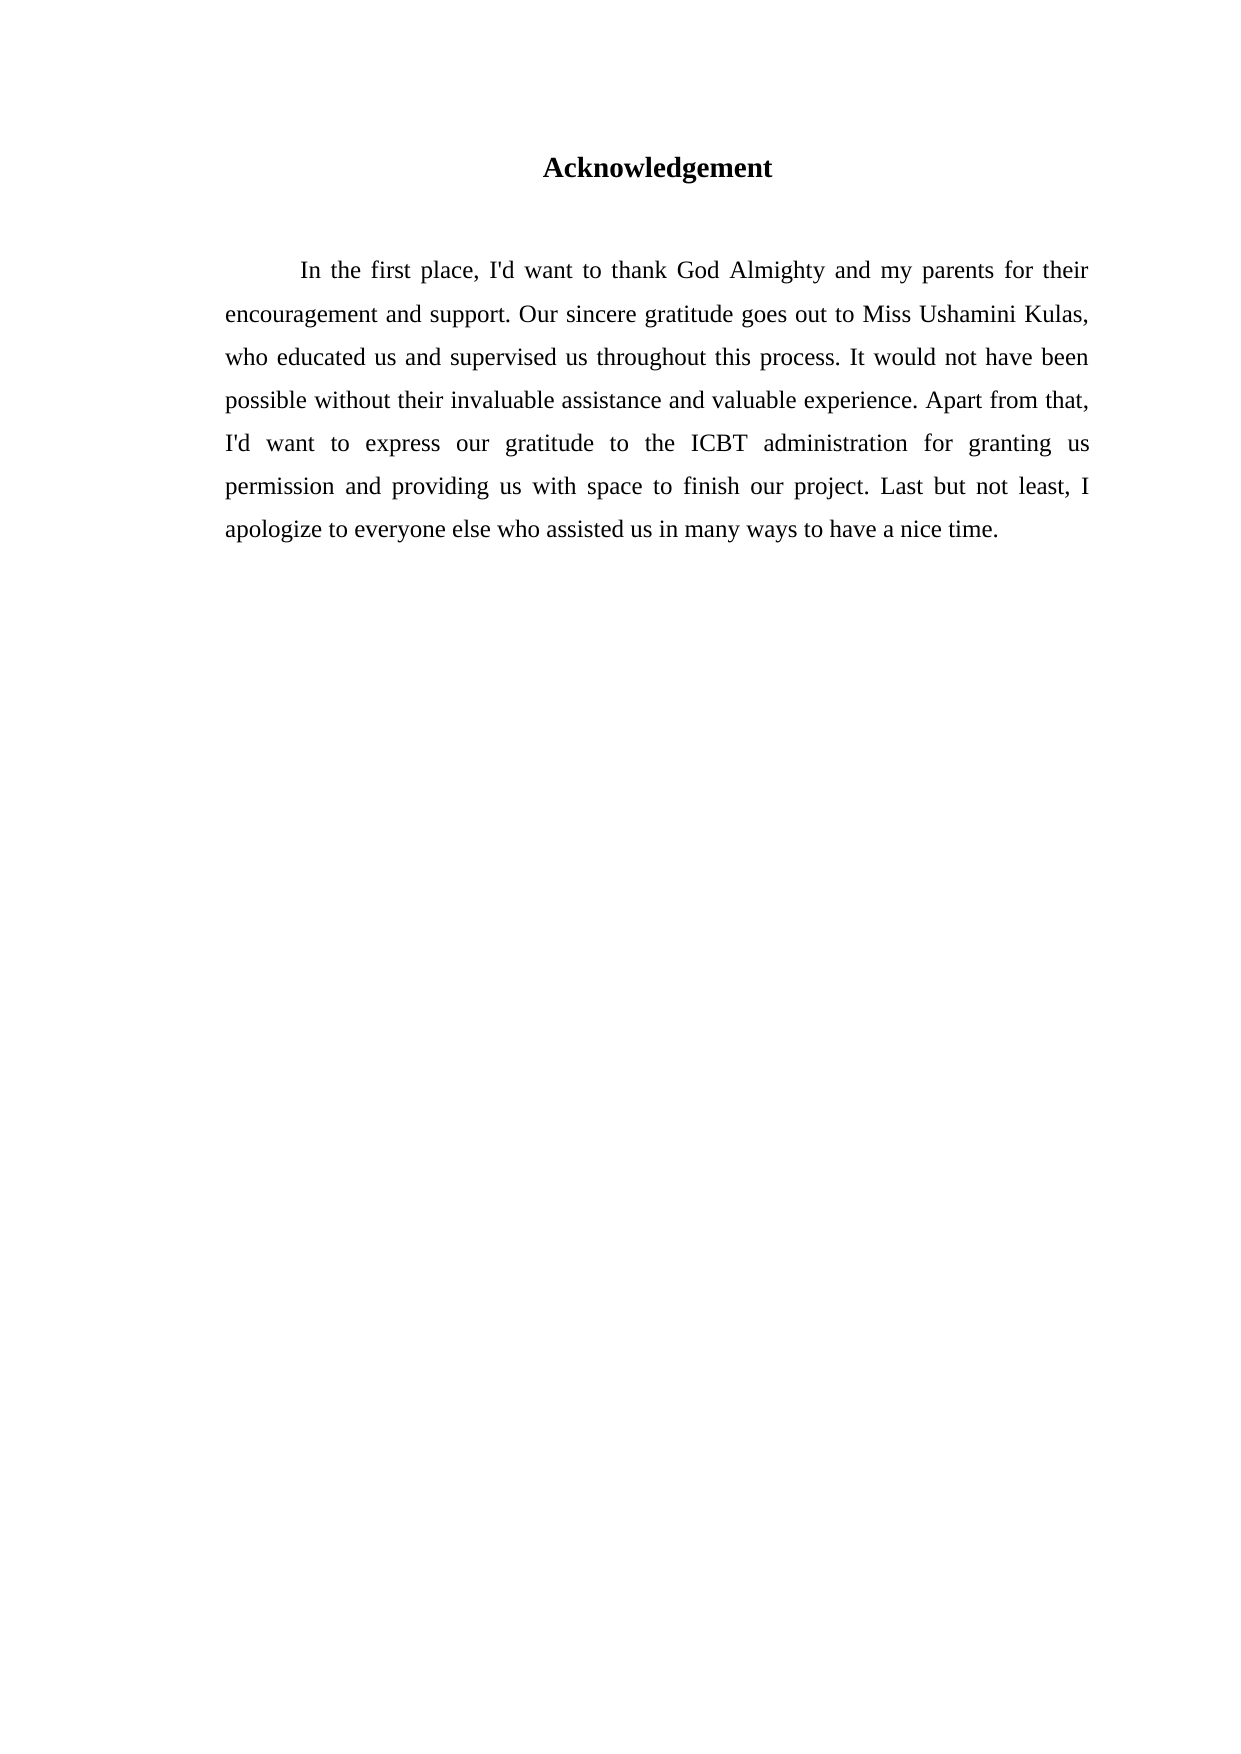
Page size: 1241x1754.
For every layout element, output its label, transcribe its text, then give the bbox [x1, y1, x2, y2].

text Acknowledgement [225, 150, 1090, 183]
text In the first place, I'd want to thank God Almighty and my parents for their encouragement and support. Our sincere gratitude goes out to Miss Ushamini Kulas, who educated us and supervised us throughout this process. It would not have been possible without their invaluable assistance and valuable experience. Apart from that, I'd want to express our gratitude to the ICBT administration for granting us permission and providing us with space to finish our project. Last but not least, I apologize to everyone else who assisted us in many ways to have a nice time. [225, 256, 1090, 543]
